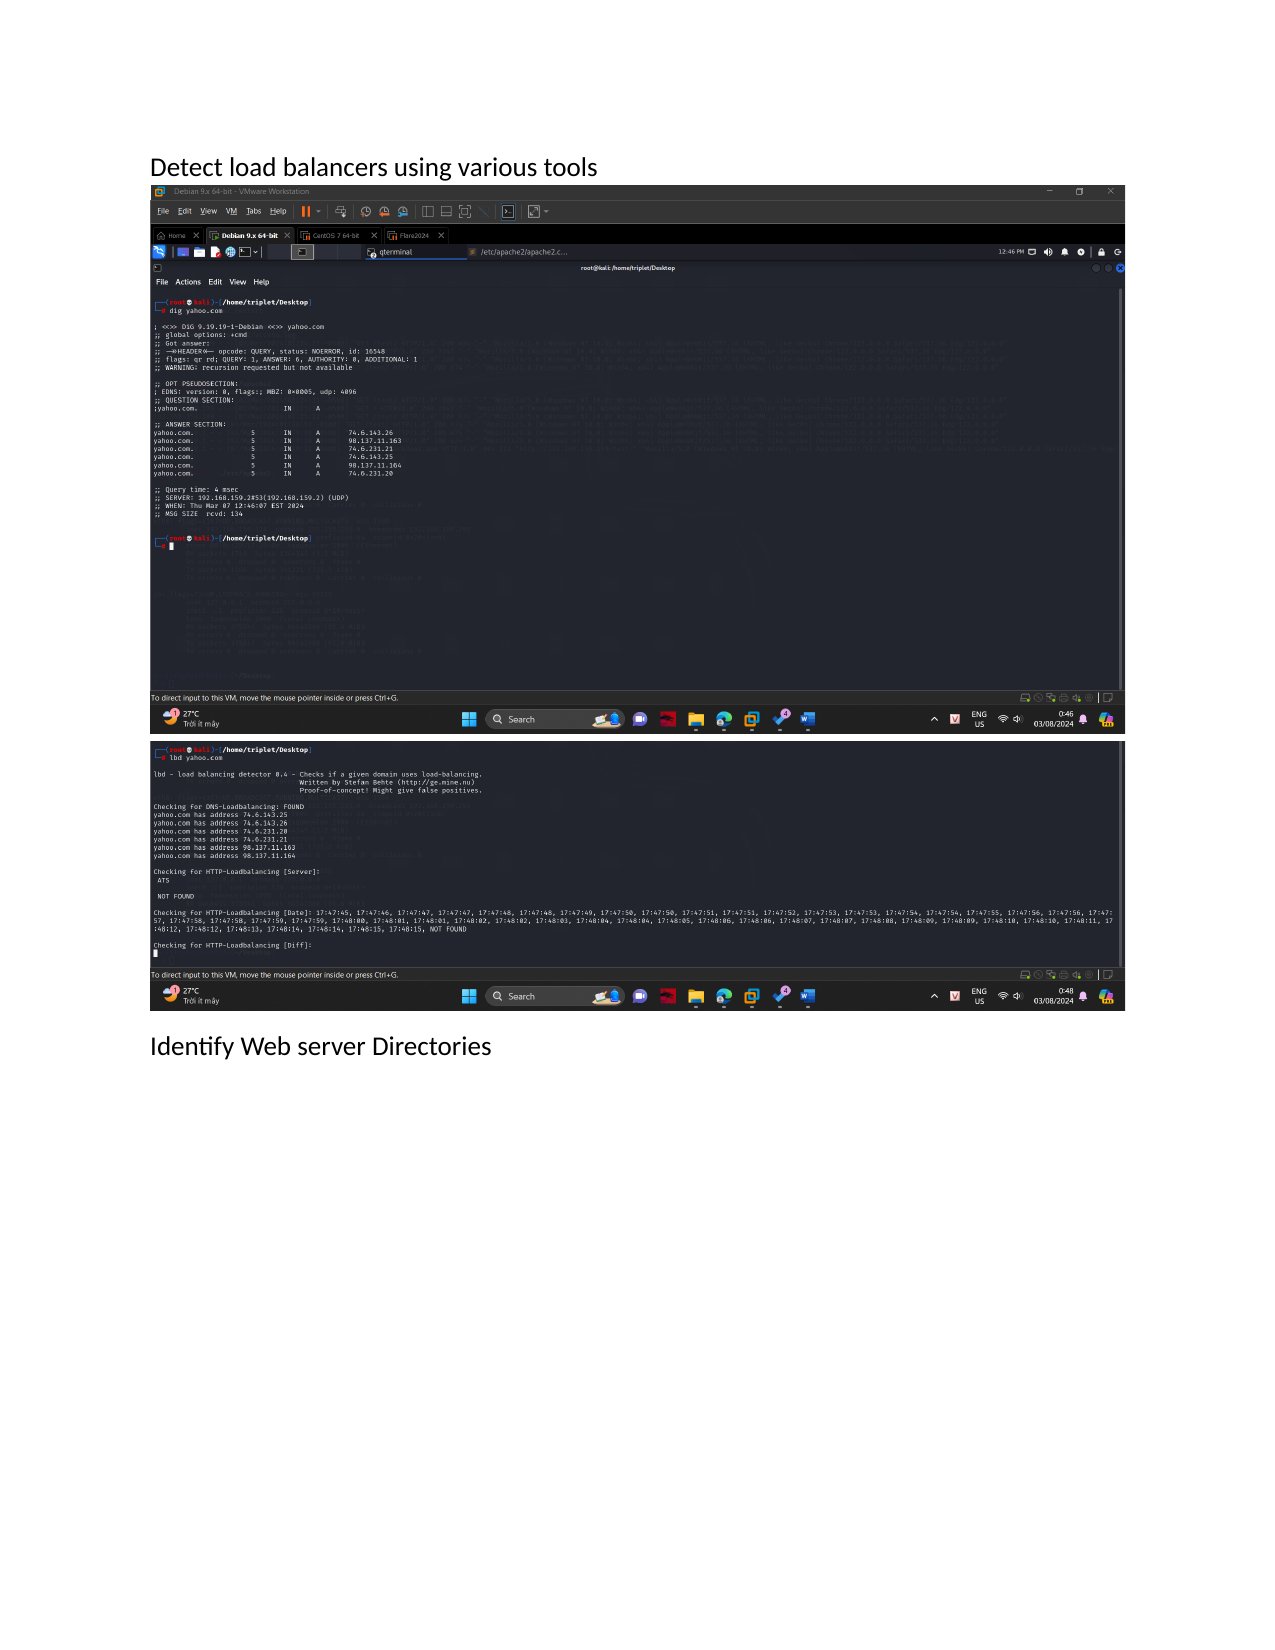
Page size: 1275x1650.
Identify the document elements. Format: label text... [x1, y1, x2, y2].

text Identify Web server Directories [150, 1029, 1125, 1063]
picture [150, 741, 1125, 1011]
picture [150, 185, 1125, 734]
text Detect load balancers using various tools [150, 150, 1125, 185]
